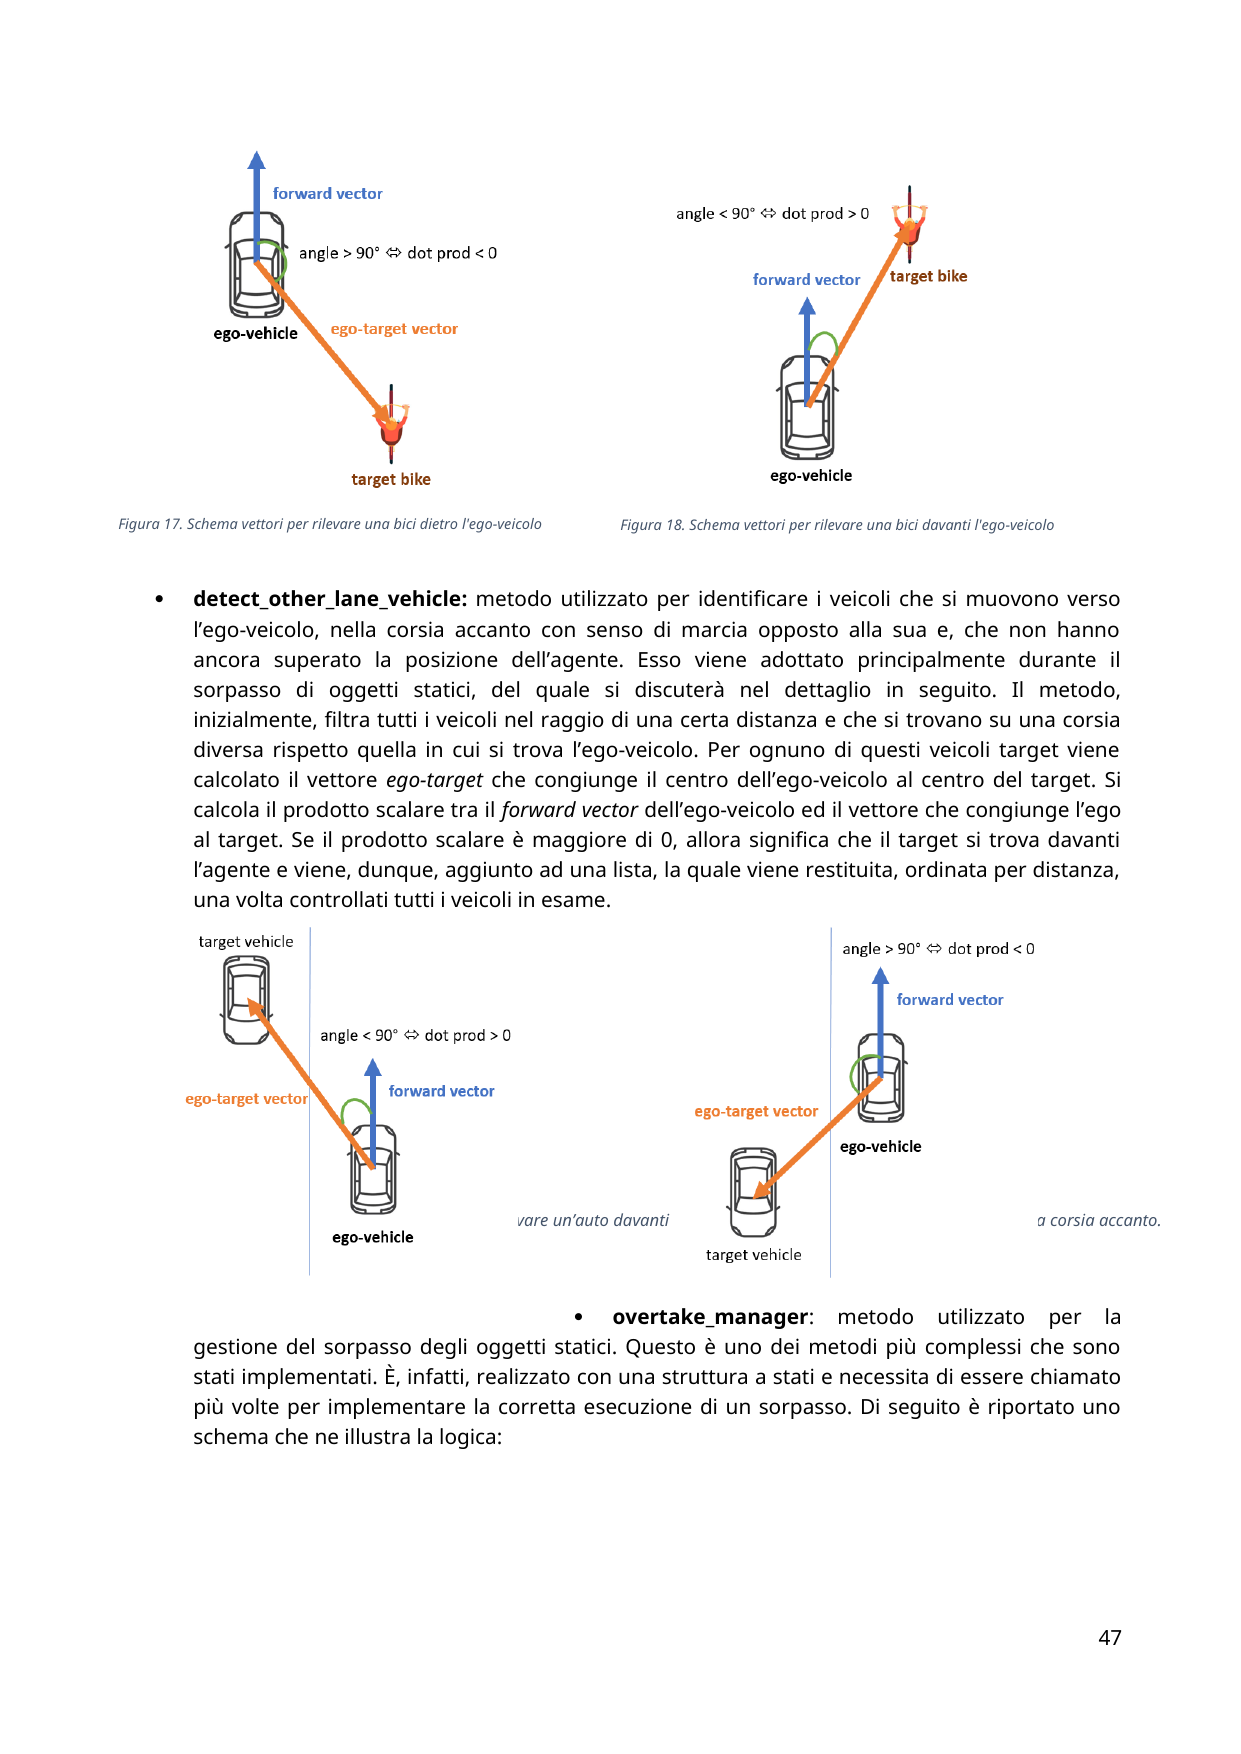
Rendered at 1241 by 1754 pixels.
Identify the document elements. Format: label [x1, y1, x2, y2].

picture [669, 915, 1038, 1278]
picture [645, 151, 990, 502]
picture [162, 916, 519, 1285]
picture [193, 147, 500, 496]
